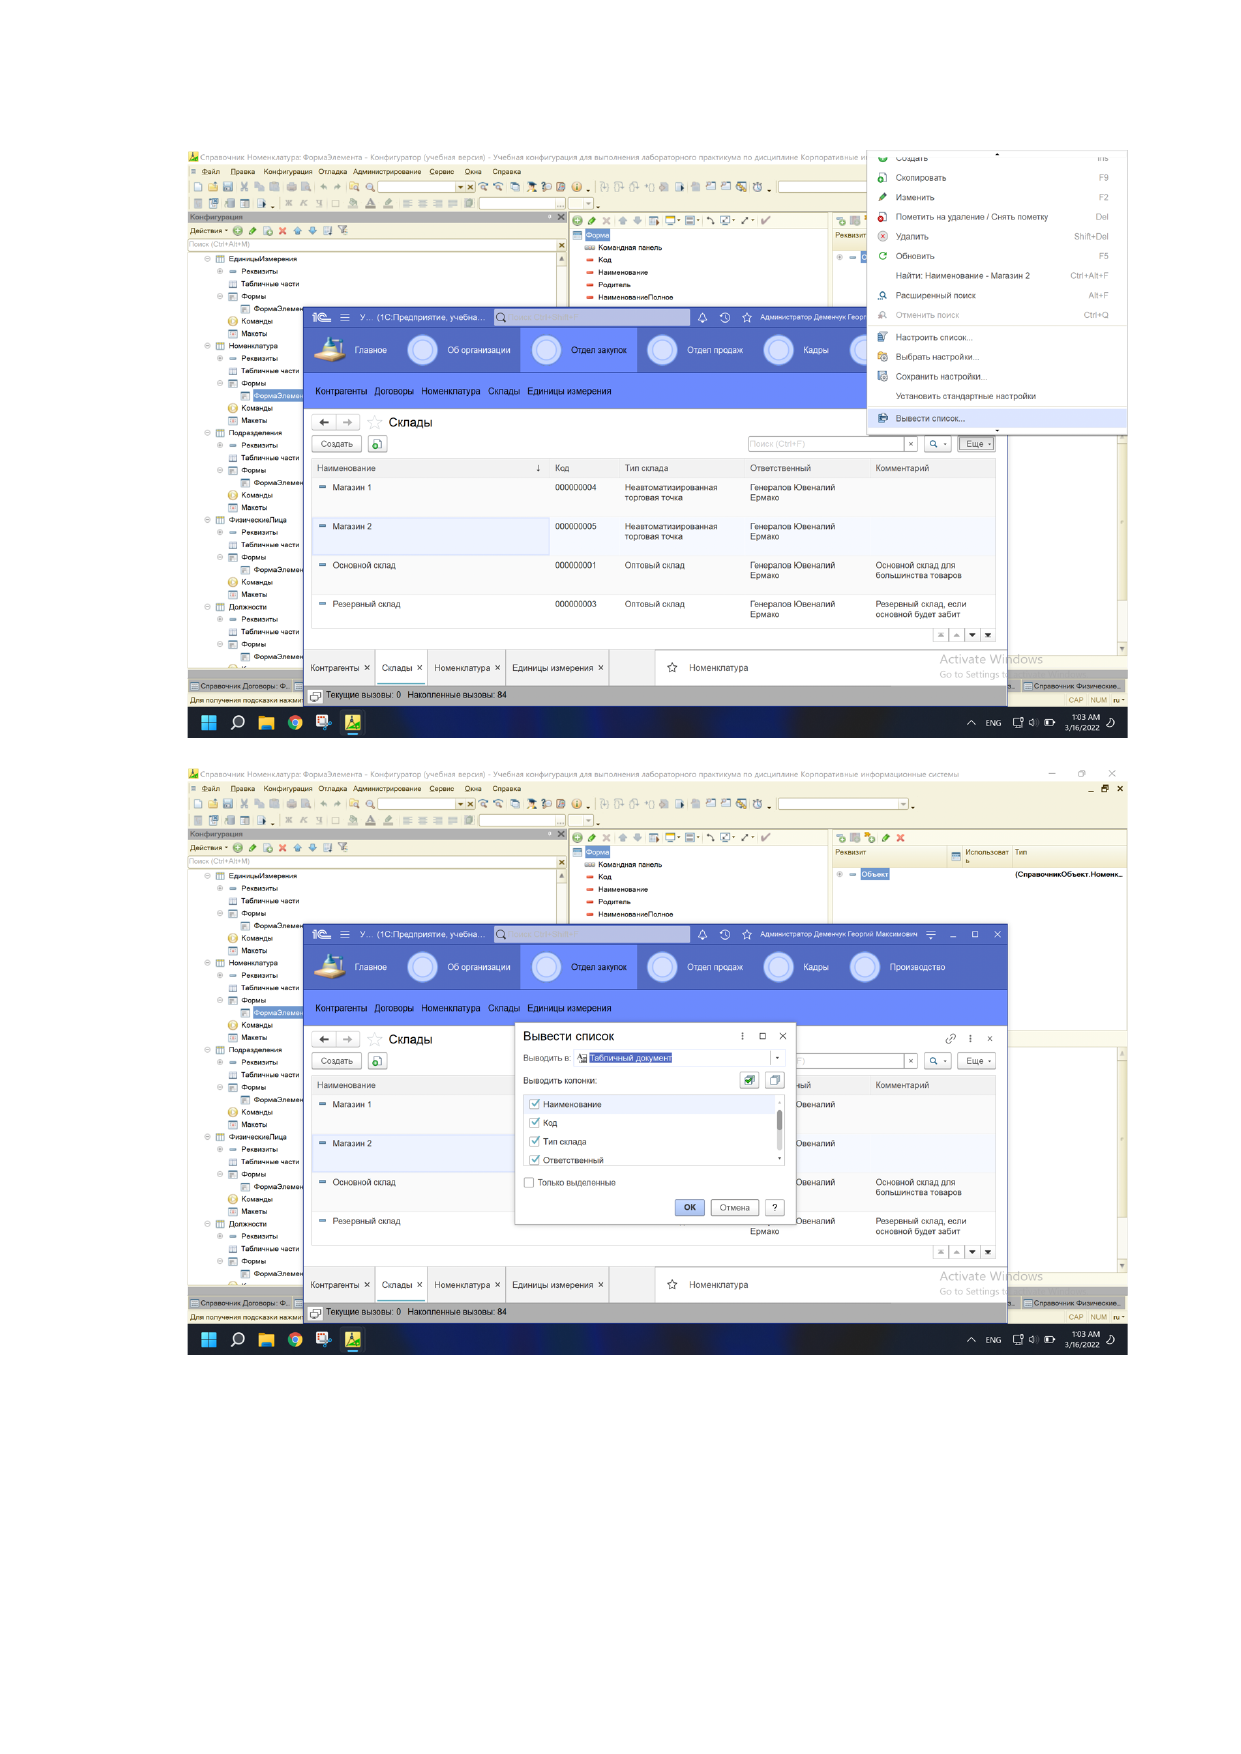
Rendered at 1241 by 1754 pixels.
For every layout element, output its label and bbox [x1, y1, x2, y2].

picture [187, 766, 1128, 1355]
picture [187, 150, 1128, 738]
